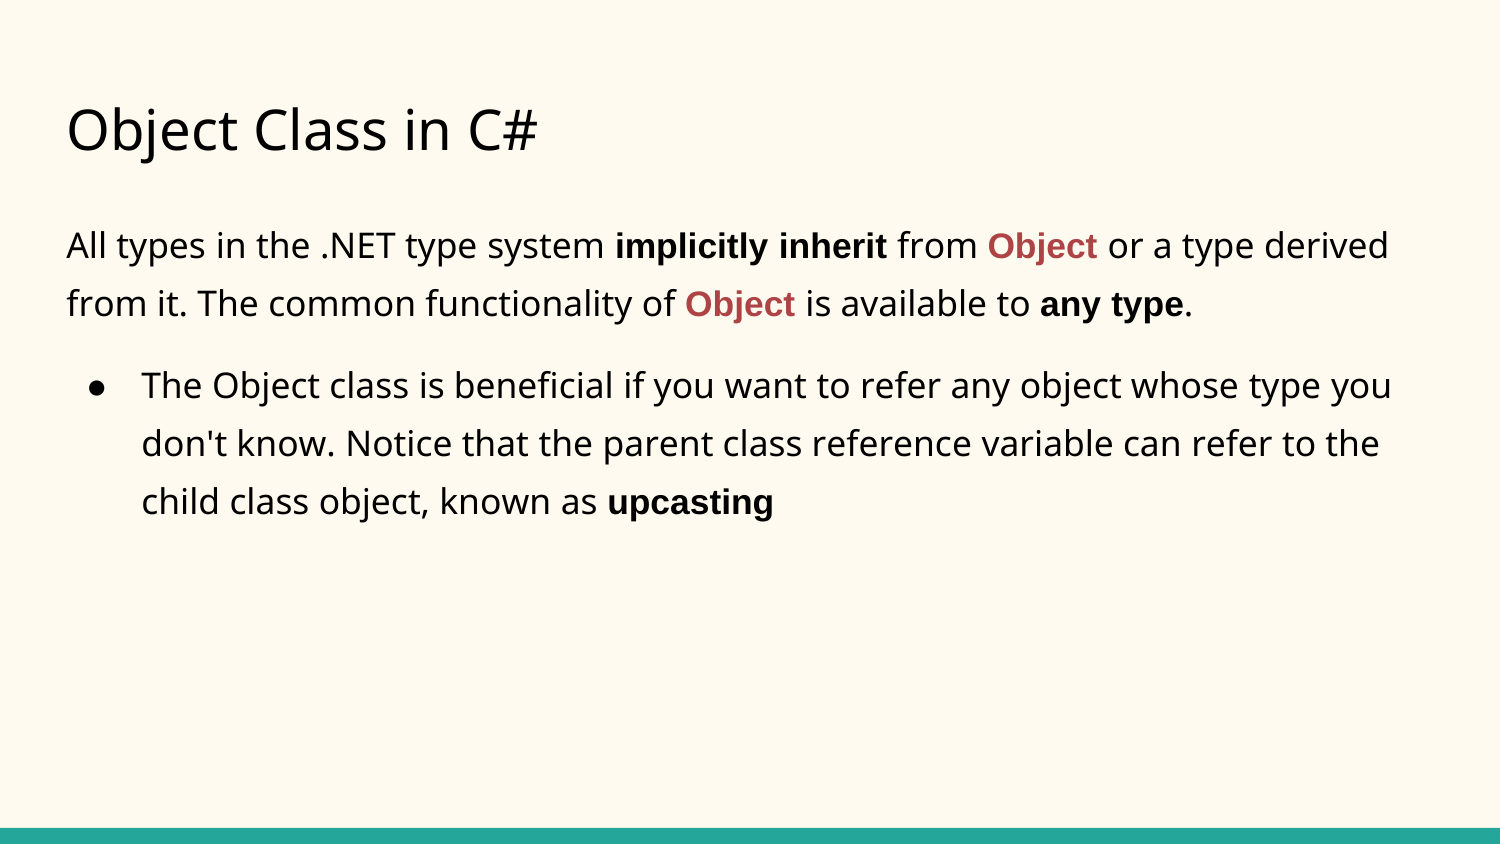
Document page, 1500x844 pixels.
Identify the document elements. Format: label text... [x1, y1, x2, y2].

list The Object class is beneficial if you want to refer any object whose type you don't know. Notice that the parent class reference variable can refer to the child class object, known as upcasting [86, 361, 1417, 525]
text Object Class in C# [66, 90, 1500, 167]
text All types in the .NET type system implicitly inherit from Object or a type derived from it. The common functionality of Object is available to any type. [66, 220, 1426, 326]
